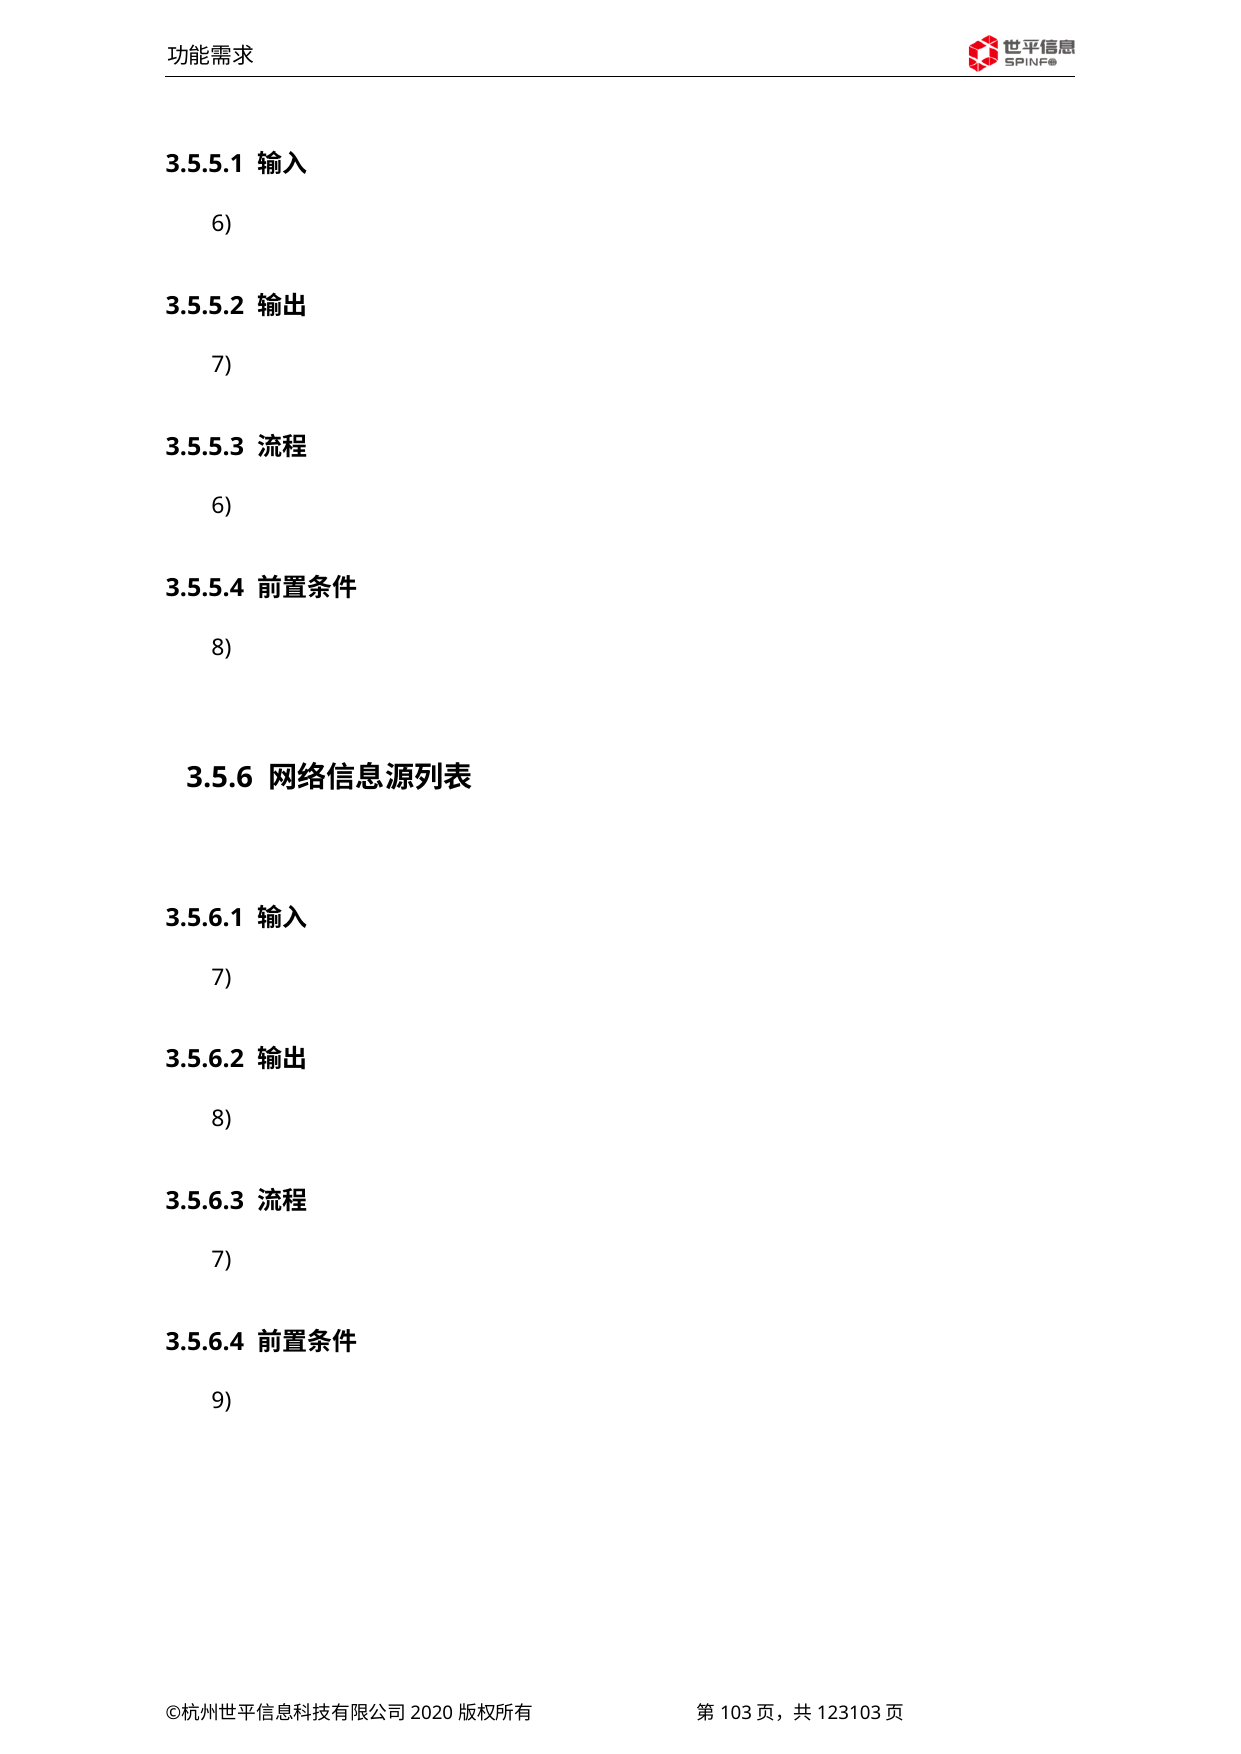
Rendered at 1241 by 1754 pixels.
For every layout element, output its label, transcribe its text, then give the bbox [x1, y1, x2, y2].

subtitle 前置条件 [165, 553, 1075, 618]
subtitle 流程 [165, 412, 1075, 477]
subtitle 流程 [165, 1166, 1075, 1231]
subtitle 输出 [165, 1024, 1075, 1089]
picture [968, 33, 1075, 74]
subtitle 前置条件 [165, 1307, 1075, 1372]
subtitle 输入 [165, 129, 1075, 194]
subtitle 输入 [165, 883, 1075, 948]
subtitle 输出 [165, 271, 1075, 336]
subtitle 网络信息源列表 [165, 742, 1075, 807]
